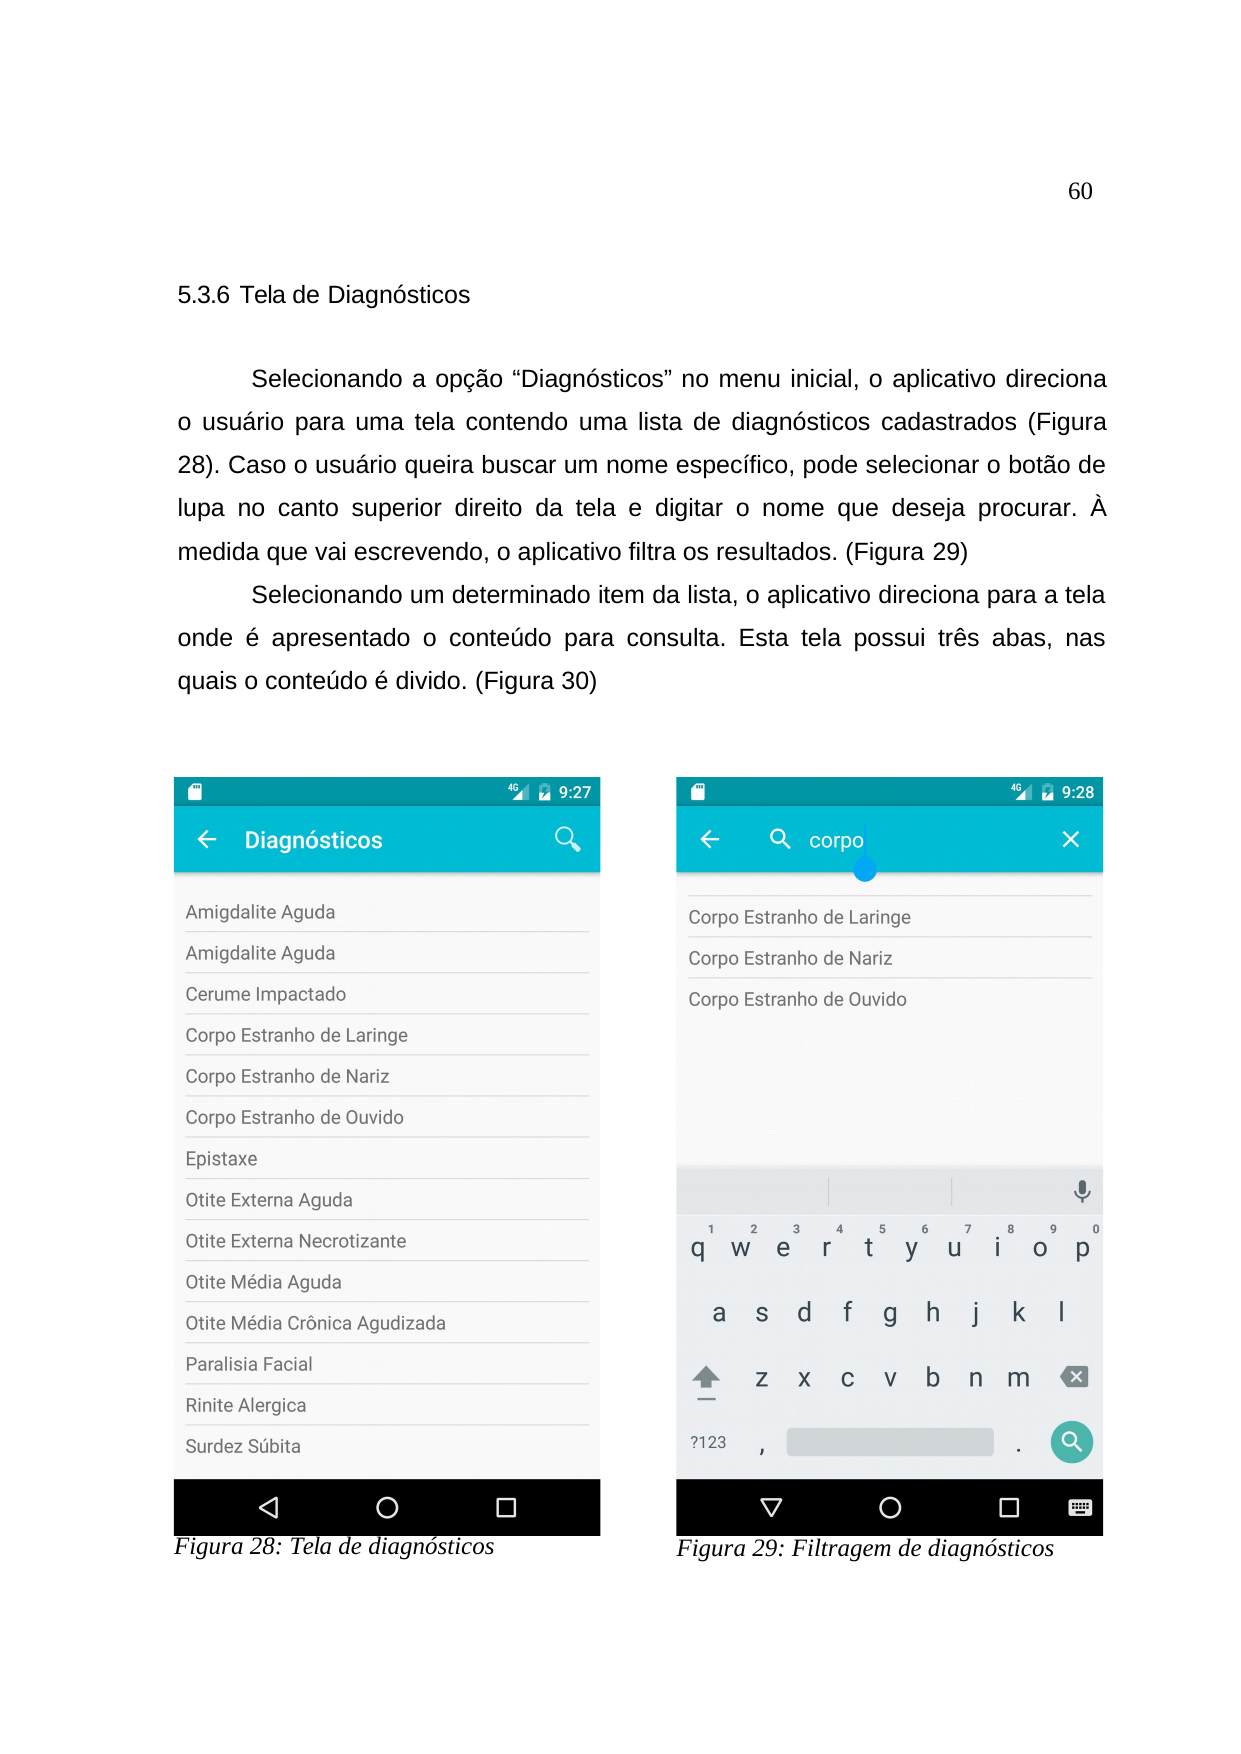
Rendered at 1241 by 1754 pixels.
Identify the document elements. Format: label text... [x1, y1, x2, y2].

text Selecionando um determinado item da lista, o aplicativo direciona para a tela onde é apresentado o conteúdo para consulta. Esta tela possui três abas, nas quais o conteúdo é divido. (Figura 30) [177, 580, 1107, 695]
text Selecionando a opção “Diagnósticos” no menu inicial, o aplicativo direciona o usuário para uma tela contendo uma lista de diagnósticos cadastrados (Figura 28). Caso o usuário queira buscar um nome específico, pode selecionar o botão de lupa no canto superior direito da tela e digitar o nome que deseja procurar. À medida que vai escrevendo, o aplicativo filtra os resultados. (Figura 29) [177, 364, 1108, 565]
picture [173, 777, 601, 1536]
list Tela de Diagnósticos [177, 279, 1119, 308]
picture [676, 777, 1104, 1536]
